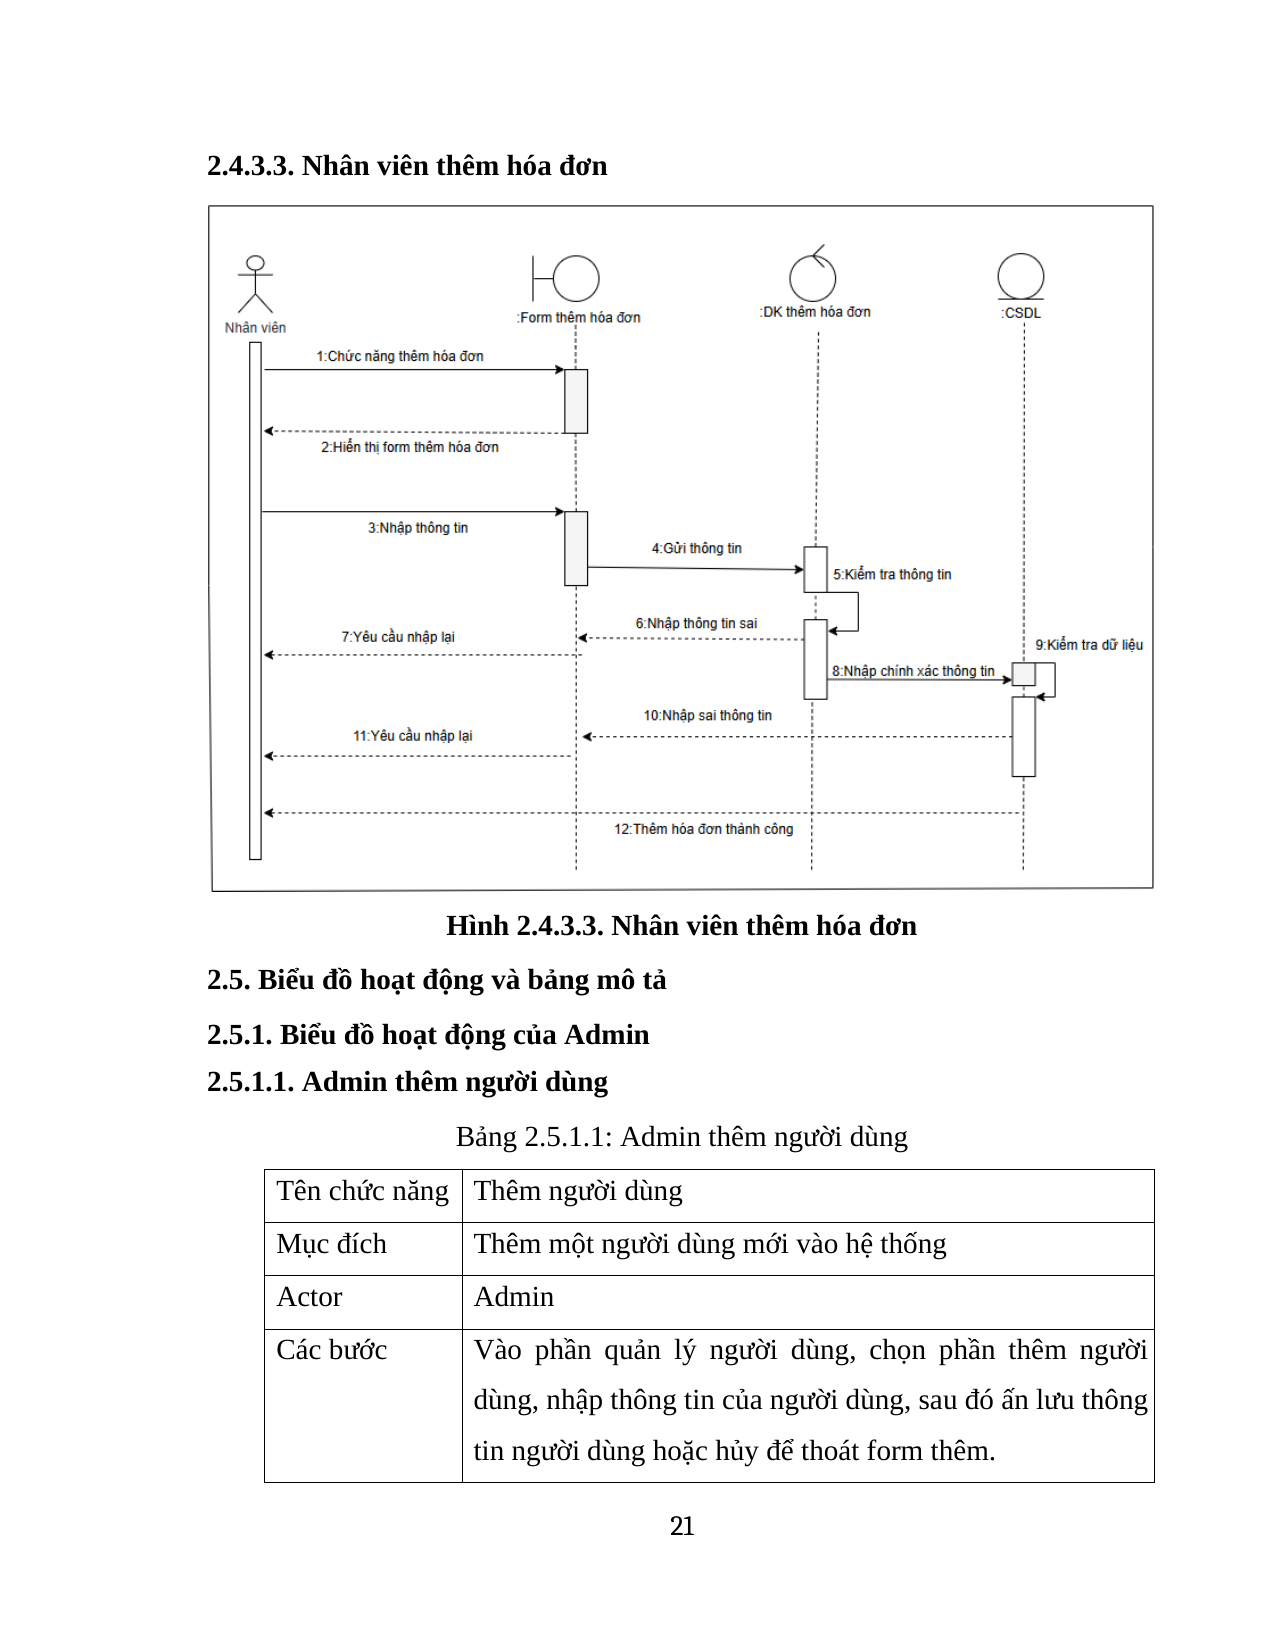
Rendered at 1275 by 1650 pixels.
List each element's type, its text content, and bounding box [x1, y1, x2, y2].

table_header Thêm người dùng [463, 1170, 1154, 1222]
subtitle 2.4.3.3. Nhân viên thêm hóa đơn [207, 148, 1157, 181]
subtitle 2.5.1. Biểu đồ hoạt động của Admin [207, 1017, 1157, 1051]
table_cell Vào phần quản lý người dùng, chọn phần thêm người dùng, nhập thông tin của người dùng, sau đó ấn lưu thông tin người dùng hoặc hủy để thoát form thêm. [463, 1330, 1154, 1482]
picture [207, 202, 1157, 892]
text Bảng 2.5.1.1: Admin thêm người dùng [207, 1119, 1157, 1152]
table_cell Admin [463, 1276, 1154, 1328]
table_cell Thêm một người dùng mới vào hệ thống [463, 1223, 1154, 1275]
text Hình 2.4.3.3. Nhân viên thêm hóa đơn [207, 908, 1157, 941]
table_header Tên chức năng [265, 1170, 462, 1222]
table_cell Mục đích [265, 1223, 462, 1275]
subtitle 2.5. Biểu đồ hoạt động và bảng mô tả [207, 962, 1039, 996]
table_cell Actor [265, 1276, 462, 1328]
table_cell Các bước [265, 1330, 462, 1482]
subtitle 2.5.1.1. Admin thêm người dùng [207, 1064, 1157, 1098]
